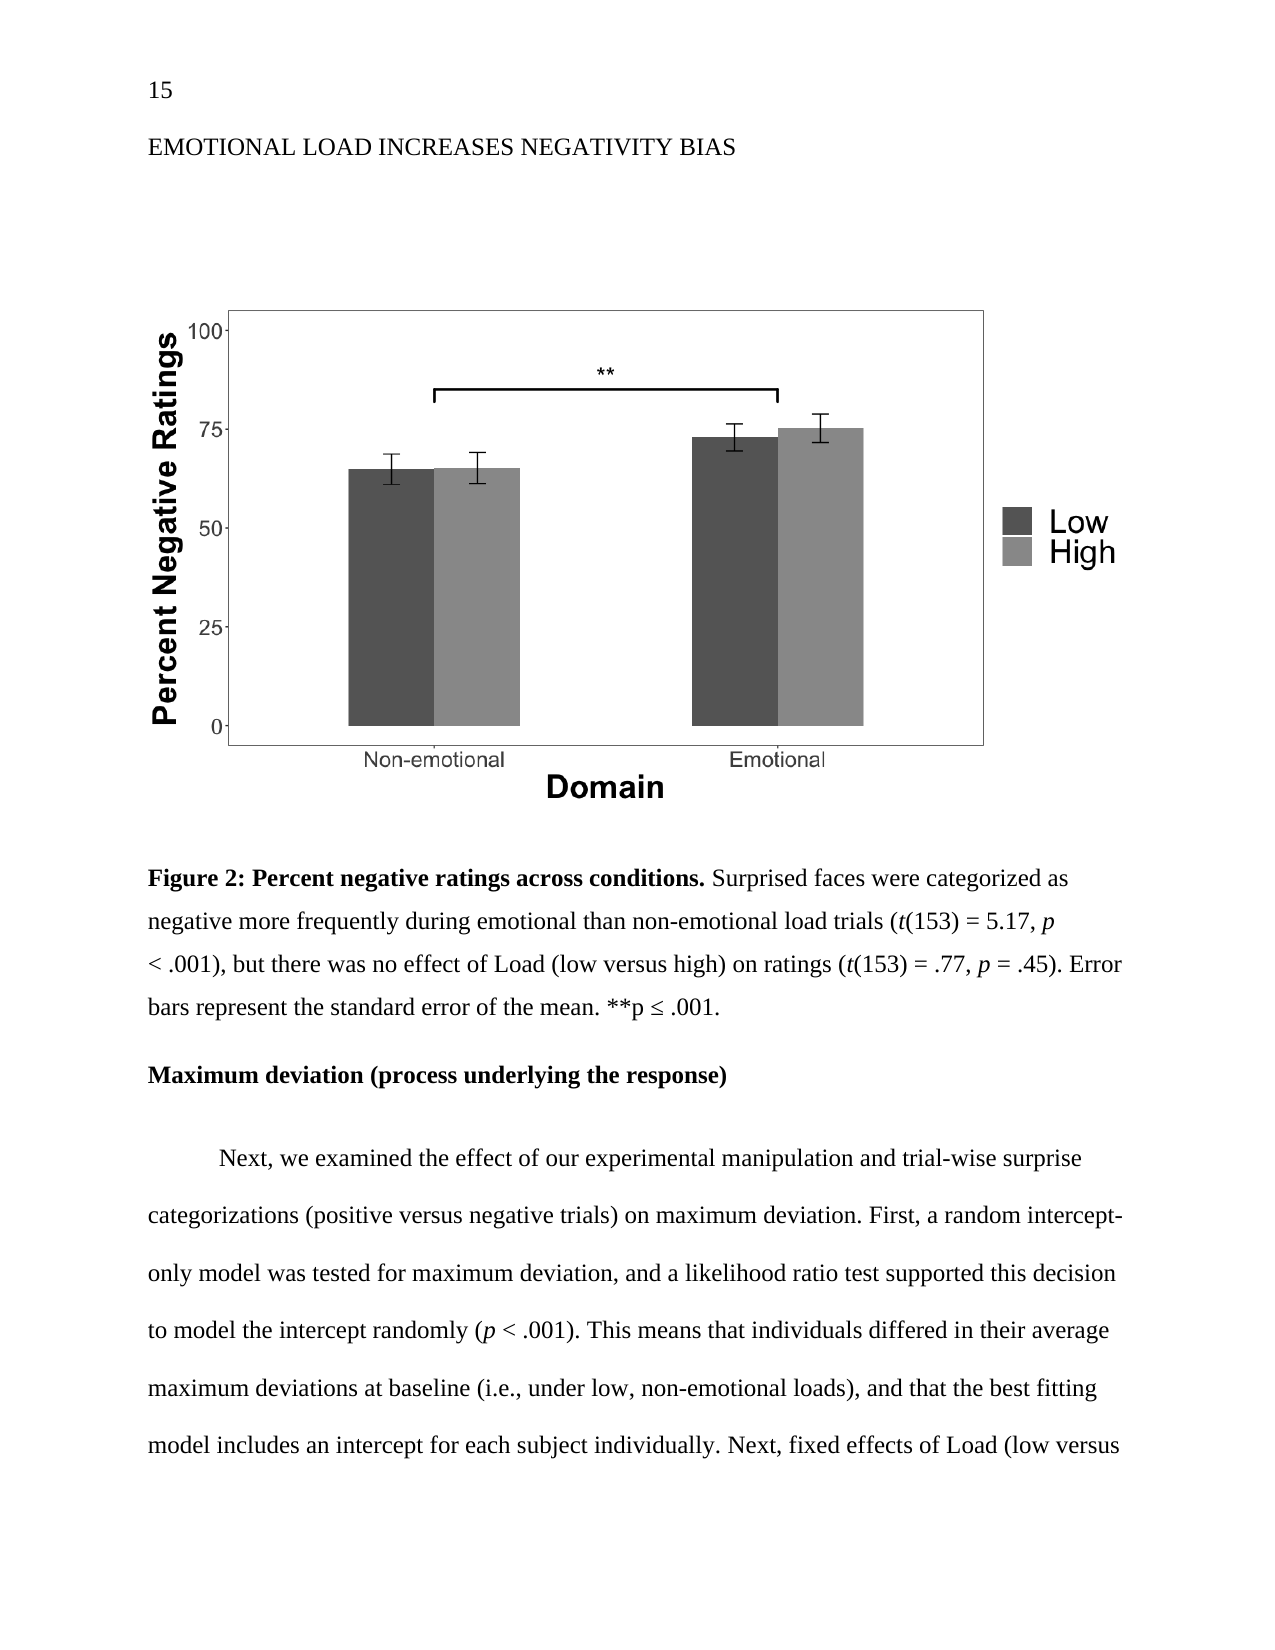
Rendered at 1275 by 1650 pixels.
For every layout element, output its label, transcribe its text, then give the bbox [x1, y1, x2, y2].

text Figure 2: Percent negative ratings across conditions. Surprised faces were categorized as negative more frequently during emotional than non-emotional load trials (t(153) = 5.17, p < .001), but there was no effect of Load (low versus high) on ratings (t(153) = .77, p = .45). Error bars represent the standard error of the mean. **p ≤ .001. [148, 863, 1127, 1021]
picture [147, 305, 1128, 810]
text Maximum deviation (process underlying the response) [148, 1061, 1127, 1089]
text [148, 1143, 1127, 1459]
